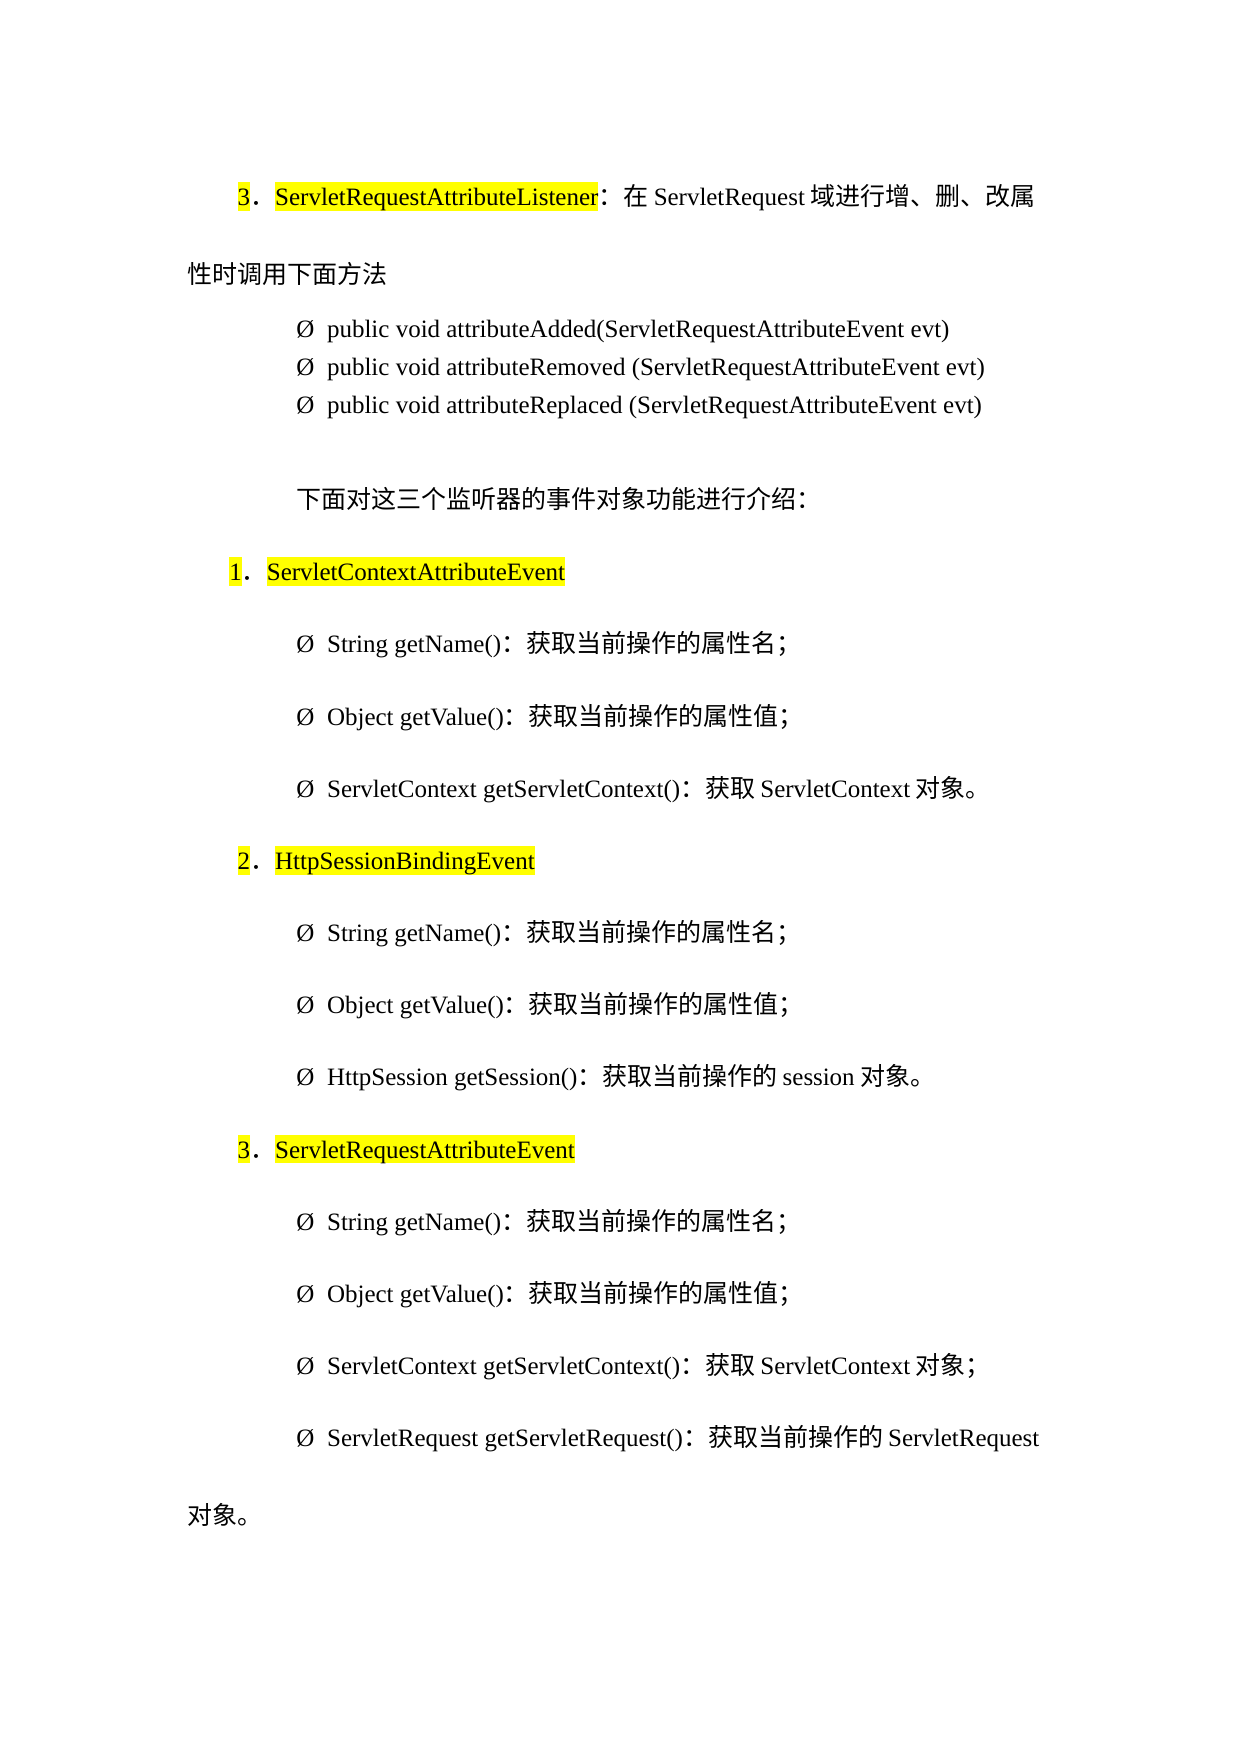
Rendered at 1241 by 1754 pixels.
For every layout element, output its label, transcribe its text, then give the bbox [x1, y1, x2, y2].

list ServletRequestAttributeEvent [187, 1115, 1053, 1180]
text Ø Object getValue()：获取当前操作的属性值； [187, 682, 1053, 747]
text Ø Object getValue()：获取当前操作的属性值； [187, 970, 1053, 1035]
text Ø Object getValue()：获取当前操作的属性值； [187, 1259, 1053, 1324]
text Ø String getName()：获取当前操作的属性名； [187, 898, 1053, 963]
text Ø public void attributeAdded(ServletRequestAttributeEvent evt) [187, 312, 1053, 344]
list ServletContextAttributeEvent [187, 537, 1053, 602]
text Ø ServletContext getServletContext()：获取ServletContext对象； [187, 1331, 1053, 1396]
list HttpSessionBindingEvent [187, 826, 1053, 891]
text Ø HttpSession getSession()：获取当前操作的session对象。 [187, 1042, 1053, 1107]
text Ø ServletRequest getServletRequest()：获取当前操作的ServletRequest对象。 [187, 1403, 1053, 1546]
text Ø public void attributeRemoved (ServletRequestAttributeEvent evt) [187, 350, 1053, 383]
text Ø String getName()：获取当前操作的属性名； [187, 1187, 1053, 1252]
text Ø public void attributeReplaced (ServletRequestAttributeEvent evt) [187, 388, 1053, 421]
text Ø String getName()：获取当前操作的属性名； [187, 609, 1053, 674]
list ServletRequestAttributeListener：在ServletRequest域进行增、删、改属性时调用下面方法 [187, 162, 1053, 305]
text Ø ServletContext getServletContext()：获取ServletContext对象。 [187, 754, 1053, 819]
text 下面对这三个监听器的事件对象功能进行介绍： [187, 465, 1053, 530]
